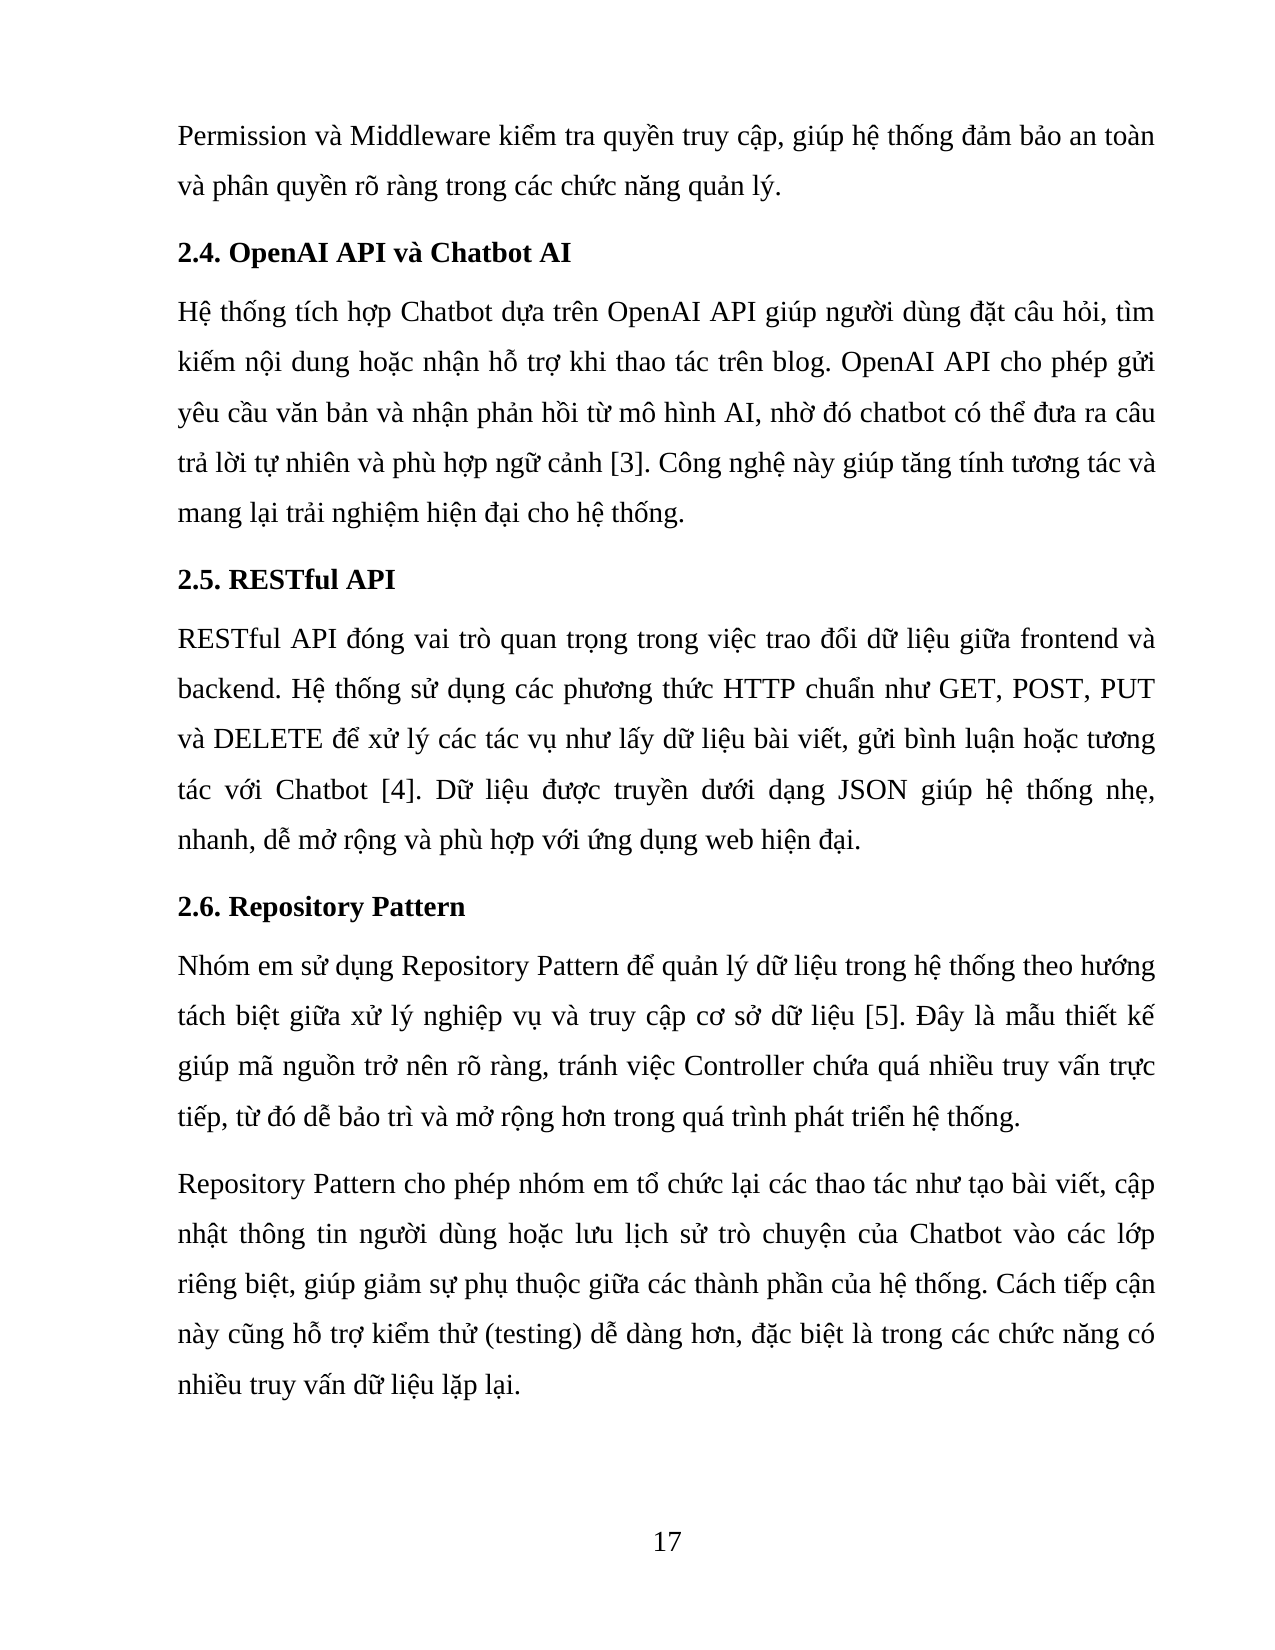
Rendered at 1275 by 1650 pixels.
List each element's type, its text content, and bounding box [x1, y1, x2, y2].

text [177, 118, 1157, 202]
text Repository Pattern cho phép nhóm em tổ chức lại các thao tác như tạo bài viết, cập nhật thông tin người dùng hoặc lưu lịch sử trò chuyện của Chatbot vào các lớp riêng biệt, giúp giảm sự phụ thuộc giữa các thành phần của hệ thống. Cách tiếp cận này cũng hỗ trợ kiểm thử (testing) dễ dàng hơn, đặc biệt là trong các chức năng có nhiều truy vấn dữ liệu lặp lại. [177, 1166, 1157, 1401]
text Nhóm em sử dụng Repository Pattern để quản lý dữ liệu trong hệ thống theo hướng tách biệt giữa xử lý nghiệp vụ và truy cập cơ sở dữ liệu [5]. Đây là mẫu thiết kế giúp mã nguồn trở nên rõ ràng, tránh việc Controller chứa quá nhiều truy vấn trực tiếp, từ đó dễ bảo trì và mở rộng hơn trong quá trình phát triển hệ thống. [177, 948, 1157, 1132]
text Hệ thống tích hợp Chatbot dựa trên OpenAI API giúp người dùng đặt câu hỏi, tìm kiếm nội dung hoặc nhận hỗ trợ khi thao tác trên blog. OpenAI API cho phép gửi yêu cầu văn bản và nhận phản hồi từ mô hình AI, nhờ đó chatbot có thể đưa ra câu trả lời tự nhiên và phù hợp ngữ cảnh [3]. Công nghệ này giúp tăng tính tương tác và mang lại trải nghiệm hiện đại cho hệ thống. [177, 294, 1157, 529]
subtitle 2.4. OpenAI API và Chatbot AI [177, 235, 1157, 269]
text RESTful API đóng vai trò quan trọng trong việc trao đổi dữ liệu giữa frontend và backend. Hệ thống sử dụng các phương thức HTTP chuẩn như GET, POST, PUT và DELETE để xử lý các tác vụ như lấy dữ liệu bài viết, gửi bình luận hoặc tương tác với Chatbot [4]. Dữ liệu được truyền dưới dạng JSON giúp hệ thống nhẹ, nhanh, dễ mở rộng và phù hợp với ứng dụng web hiện đại. [177, 621, 1157, 856]
subtitle 2.6. Repository Pattern [177, 889, 1157, 923]
subtitle 2.5. RESTful API [177, 562, 1157, 596]
